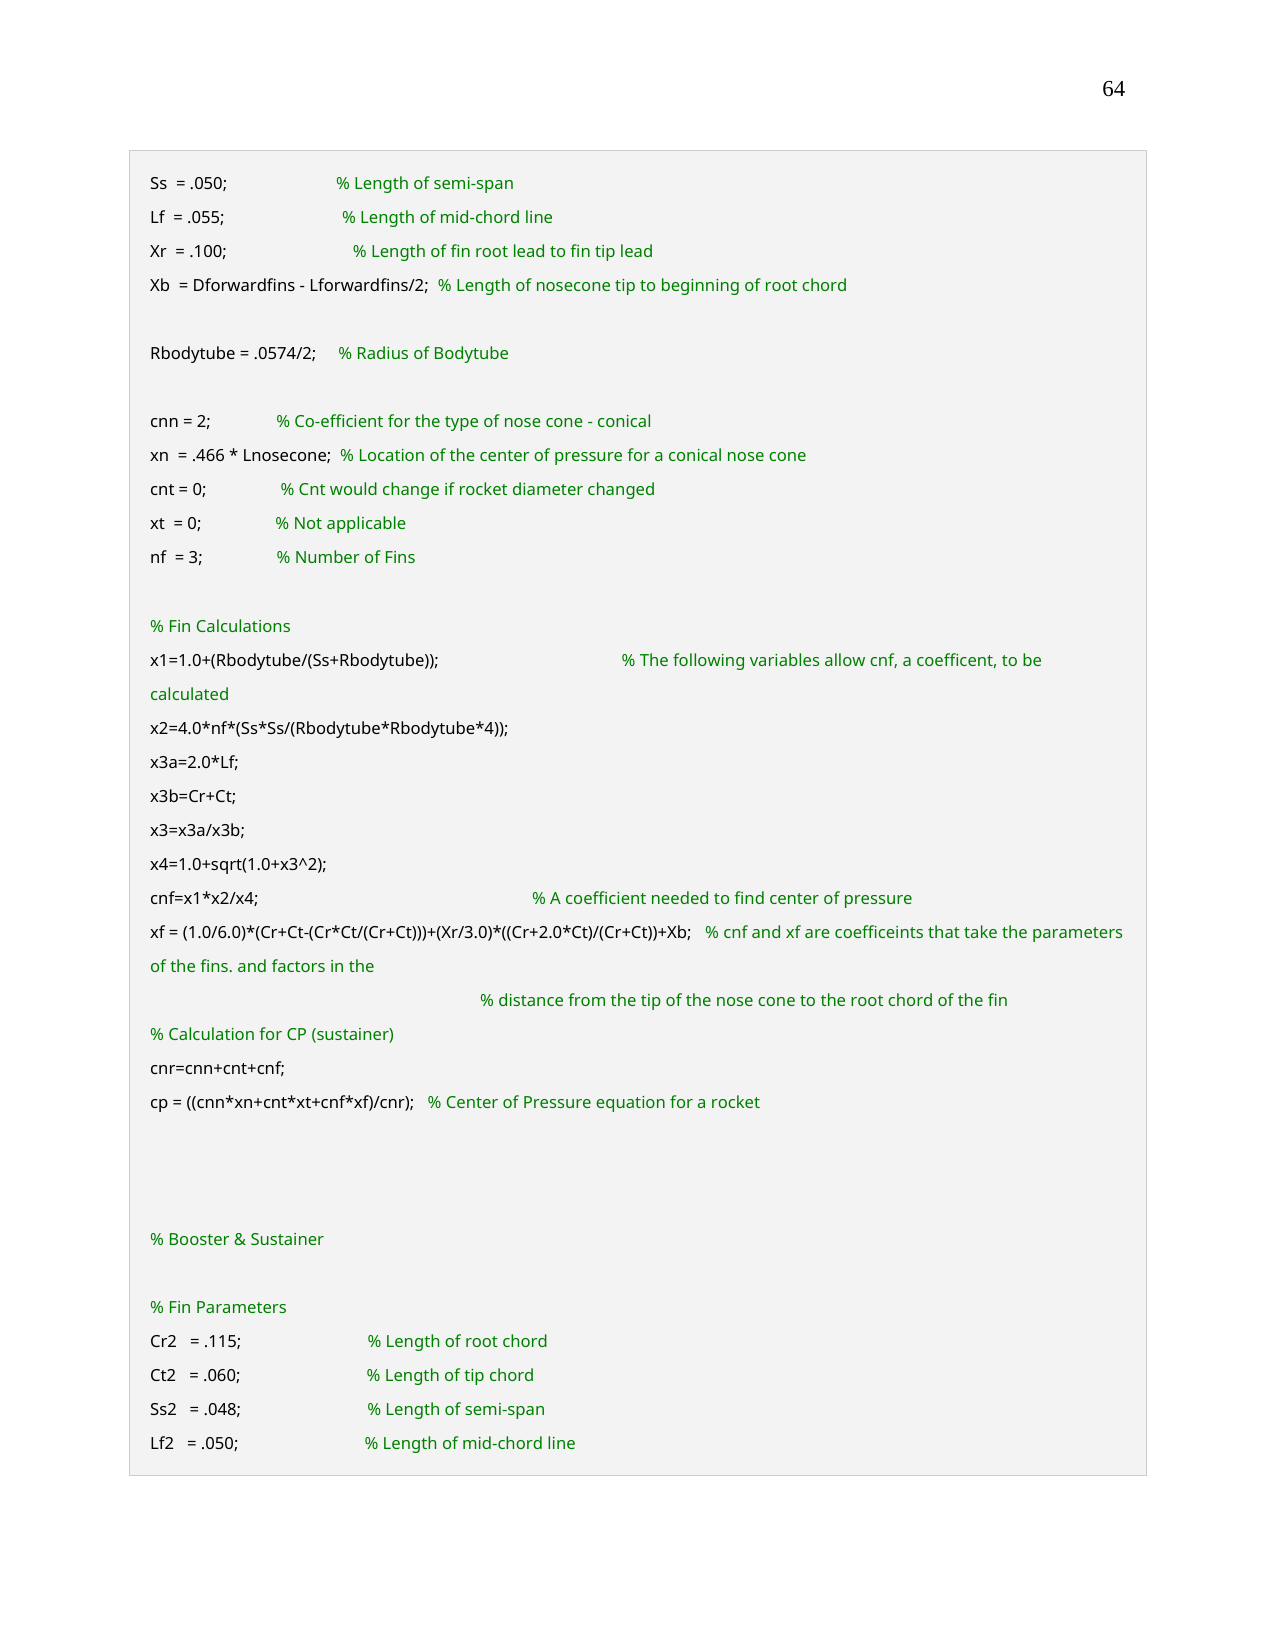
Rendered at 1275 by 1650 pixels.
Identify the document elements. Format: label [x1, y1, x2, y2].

text [130, 151, 1146, 1475]
